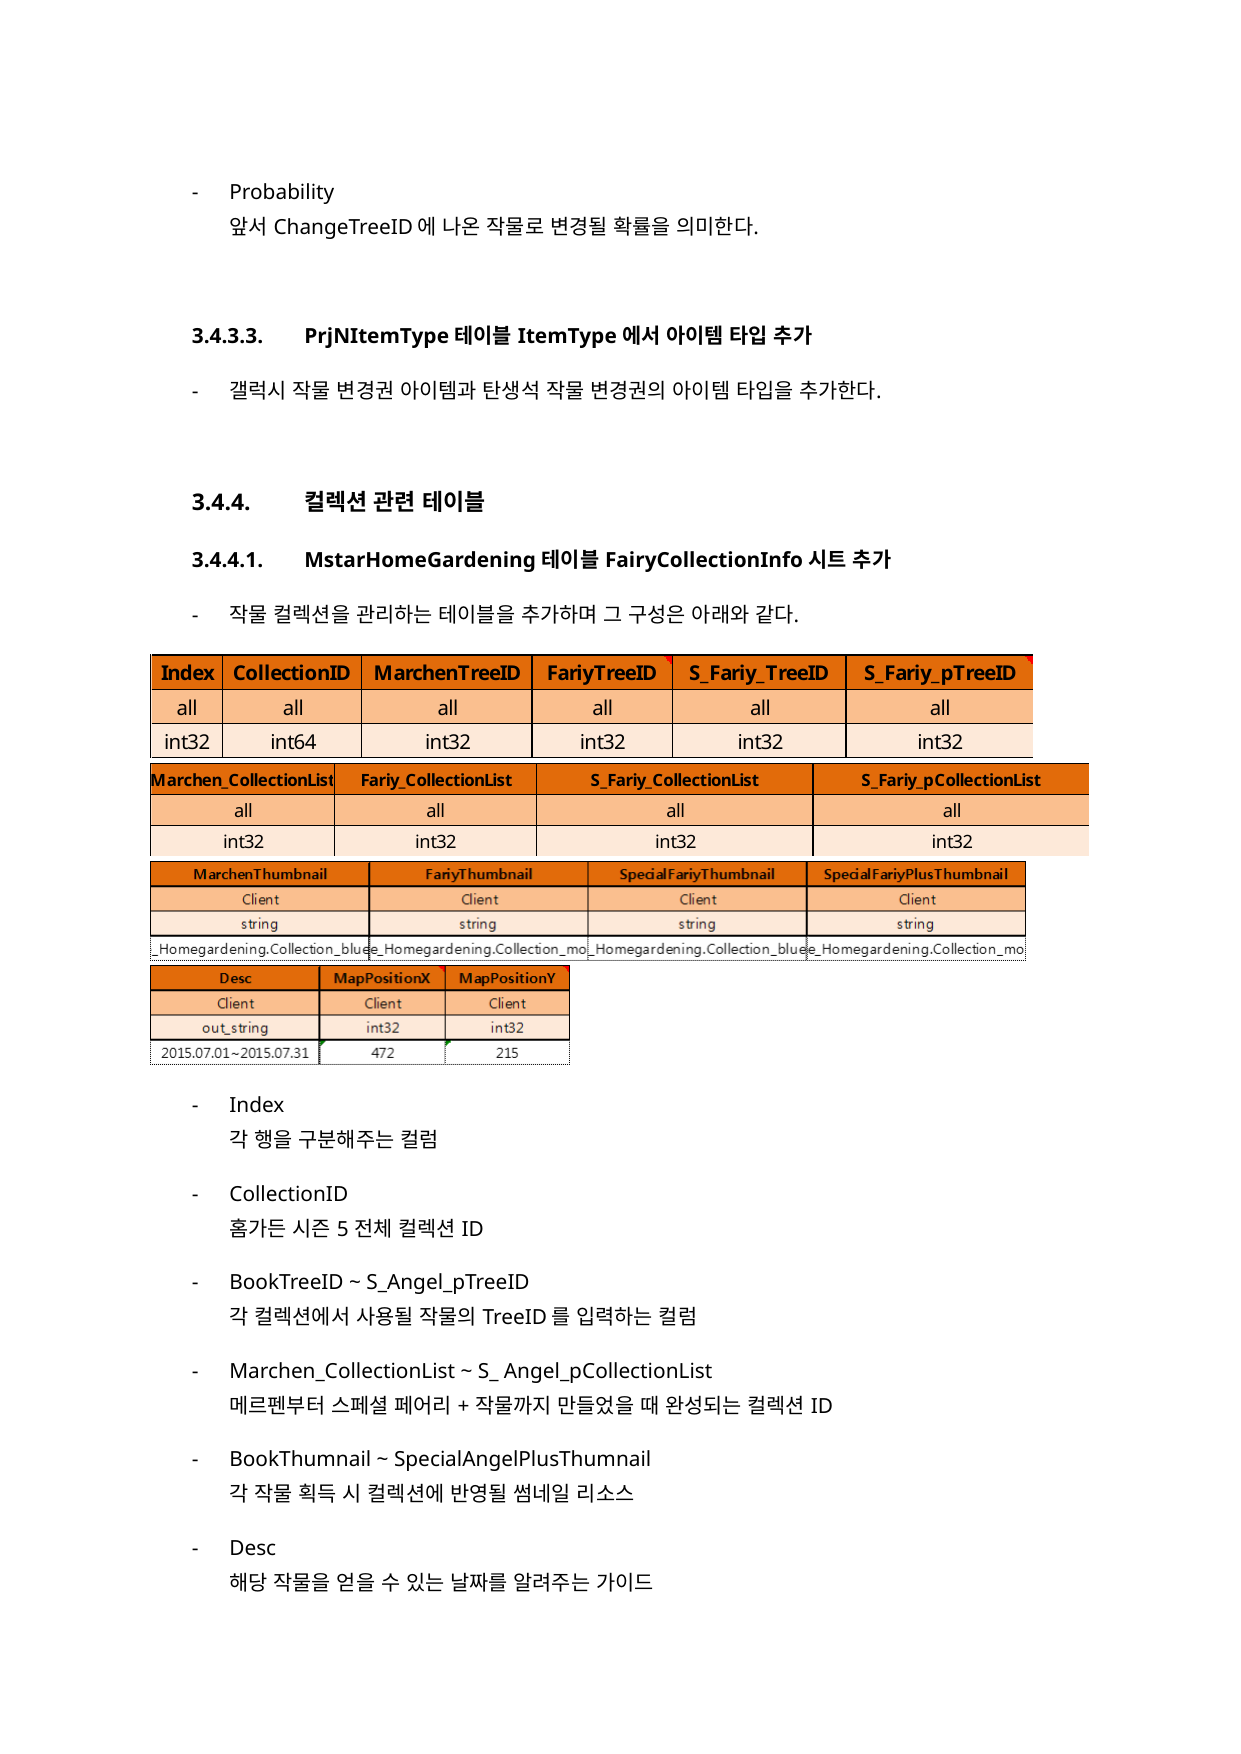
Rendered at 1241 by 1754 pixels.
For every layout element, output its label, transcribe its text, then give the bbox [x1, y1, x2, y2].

picture [150, 965, 570, 1066]
list 작물 컬렉션을 관리하는 테이블을 추가하며 그 구성은 아래와 같다. [192, 599, 1090, 629]
list Probability 앞서 ChangeTreeID에 나온 작물로 변경될 확률을 의미한다. [192, 177, 1090, 240]
list CollectionID 홈가든 시즌 5 전체 컬렉션 ID [192, 1179, 1090, 1242]
list Index 각 행을 구분해주는 컬럼 [192, 1091, 1090, 1154]
subtitle PrjNItemType 테이블 ItemType 에서 아이템 타입 추가 [192, 319, 1090, 349]
subtitle 컬렉션 관련 테이블 [192, 484, 1090, 517]
list BookThumnail ~ SpecialAngelPlusThumnail 각 작물 획득 시 컬렉션에 반영될 썸네일 리소스 [192, 1444, 1090, 1508]
picture [150, 861, 1027, 962]
list 갤럭시 작물 변경권 아이템과 탄생석 작물 변경권의 아이템 타입을 추가한다. [192, 375, 1090, 405]
list Desc 해당 작물을 얻을 수 있는 날짜를 알려주는 가이드 [192, 1533, 1090, 1596]
list Marchen_CollectionList ~ S_ Angel_pCollectionList 메르펜부터 스페셜 페어리 + 작물까지 만들었을 때 완성되는 컬렉션 ID [192, 1356, 1090, 1419]
list BookTreeID ~ S_Angel_pTreeID 각 컬렉션에서 사용될 작물의 TreeID를 입력하는 컬럼 [192, 1267, 1090, 1331]
subtitle MstarHomeGardening 테이블 FairyCollectionInfo 시트 추가 [192, 543, 1090, 573]
